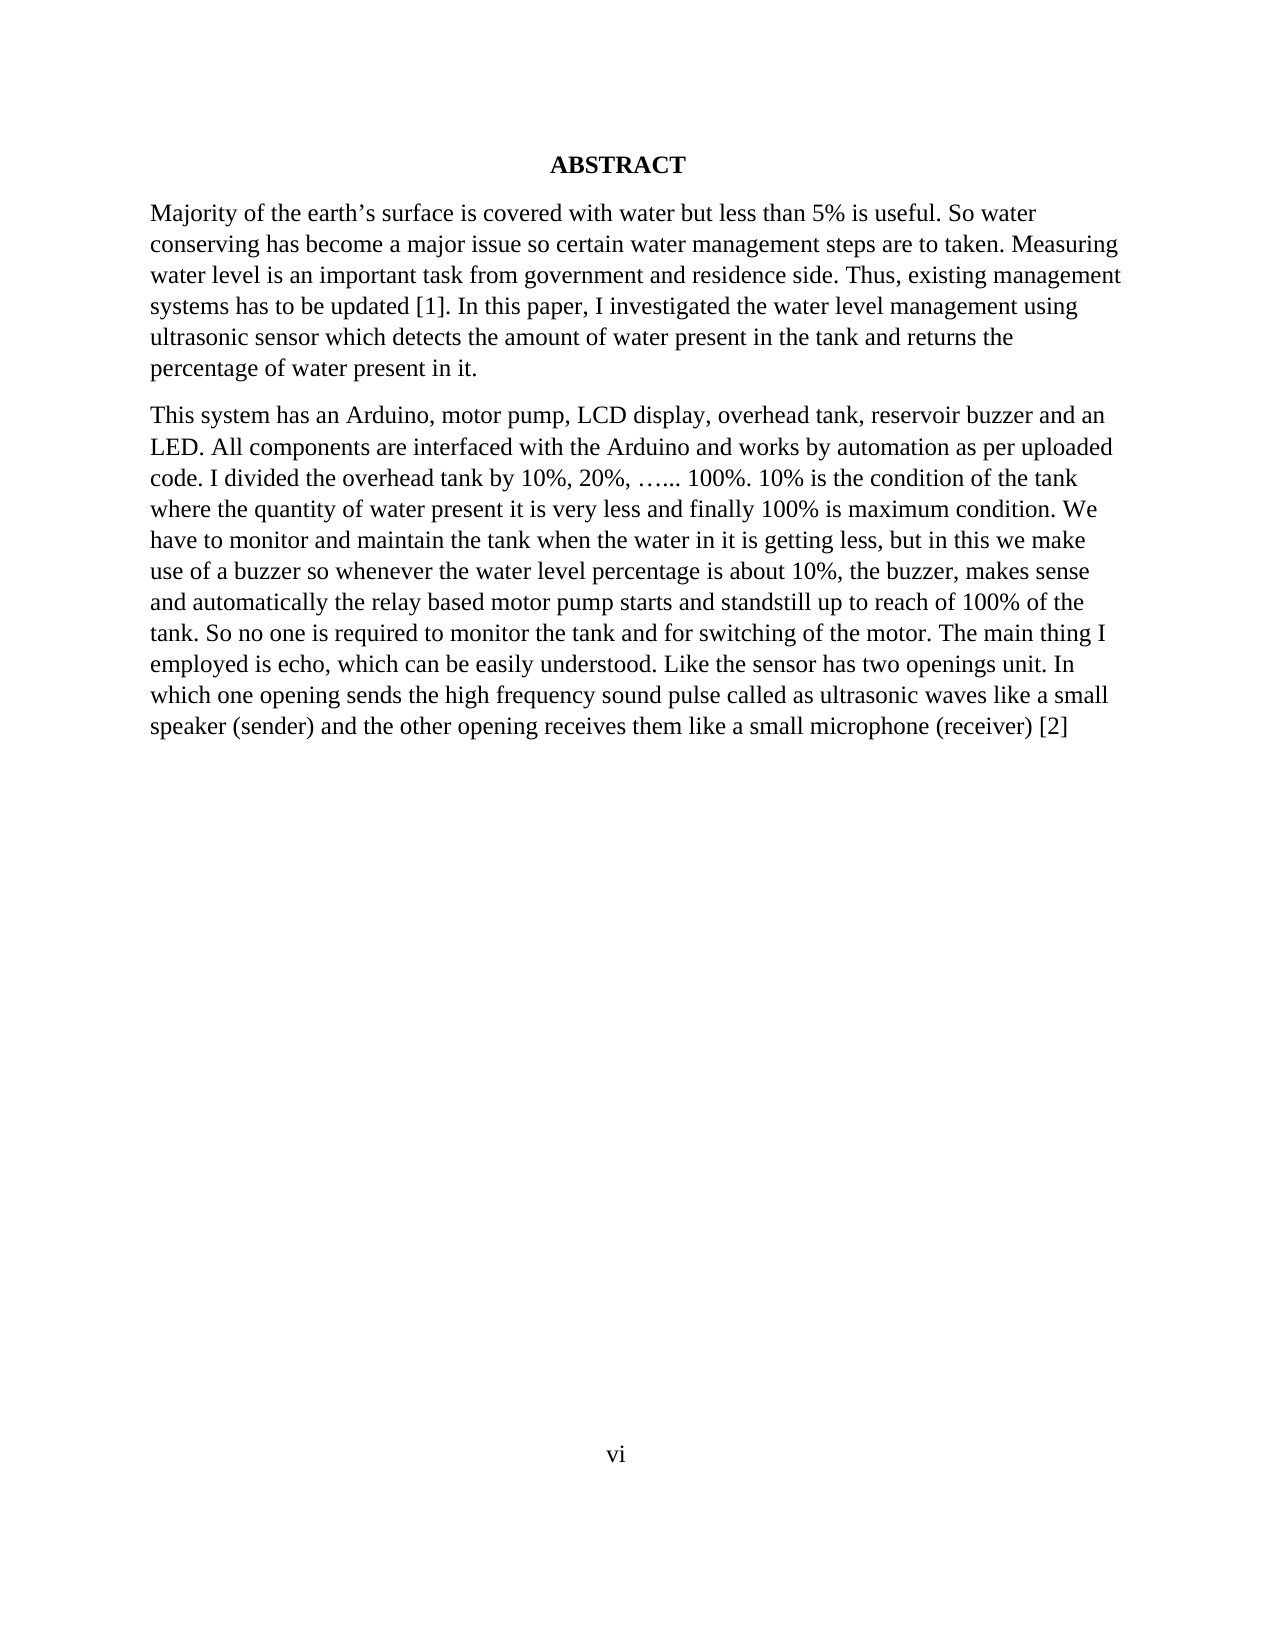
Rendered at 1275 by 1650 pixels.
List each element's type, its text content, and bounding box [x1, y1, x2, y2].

text vi [150, 1439, 1125, 1468]
text ABSTRACT [150, 150, 1125, 179]
text This system has an Arduino, motor pump, LCD display, overhead tank, reservoir buzzer and an LED. All components are interfaced with the Arduino and works by automation as per uploaded code. I divided the overhead tank by 10%, 20%, …... 100%. 10% is the condition of the tank where the quantity of water present it is very less and finally 100% is maximum condition. We have to monitor and maintain the tank when the water in it is getting less, but in this we make use of a buzzer so whenever the water level percentage is about 10%, the buzzer, makes sense and automatically the relay based motor pump starts and standstill up to reach of 100% of the tank. So no one is required to monitor the tank and for switching of the motor. The main thing I employed is echo, which can be easily understood. Like the sensor has two openings unit. In which one opening sends the high frequency sound pulse called as ultrasonic waves like a small speaker (sender) and the other opening receives them like a small microphone (receiver) [2] [150, 401, 1125, 740]
text Majority of the earth’s surface is covered with water but less than 5% is useful. So water conserving has become a major issue so certain water management steps are to taken. Measuring water level is an important task from government and residence side. Thus, existing management systems has to be updated [1]. In this paper, I investigated the water level management using ultrasonic sensor which detects the amount of water present in the tank and returns the percentage of water present in it. [150, 198, 1125, 382]
